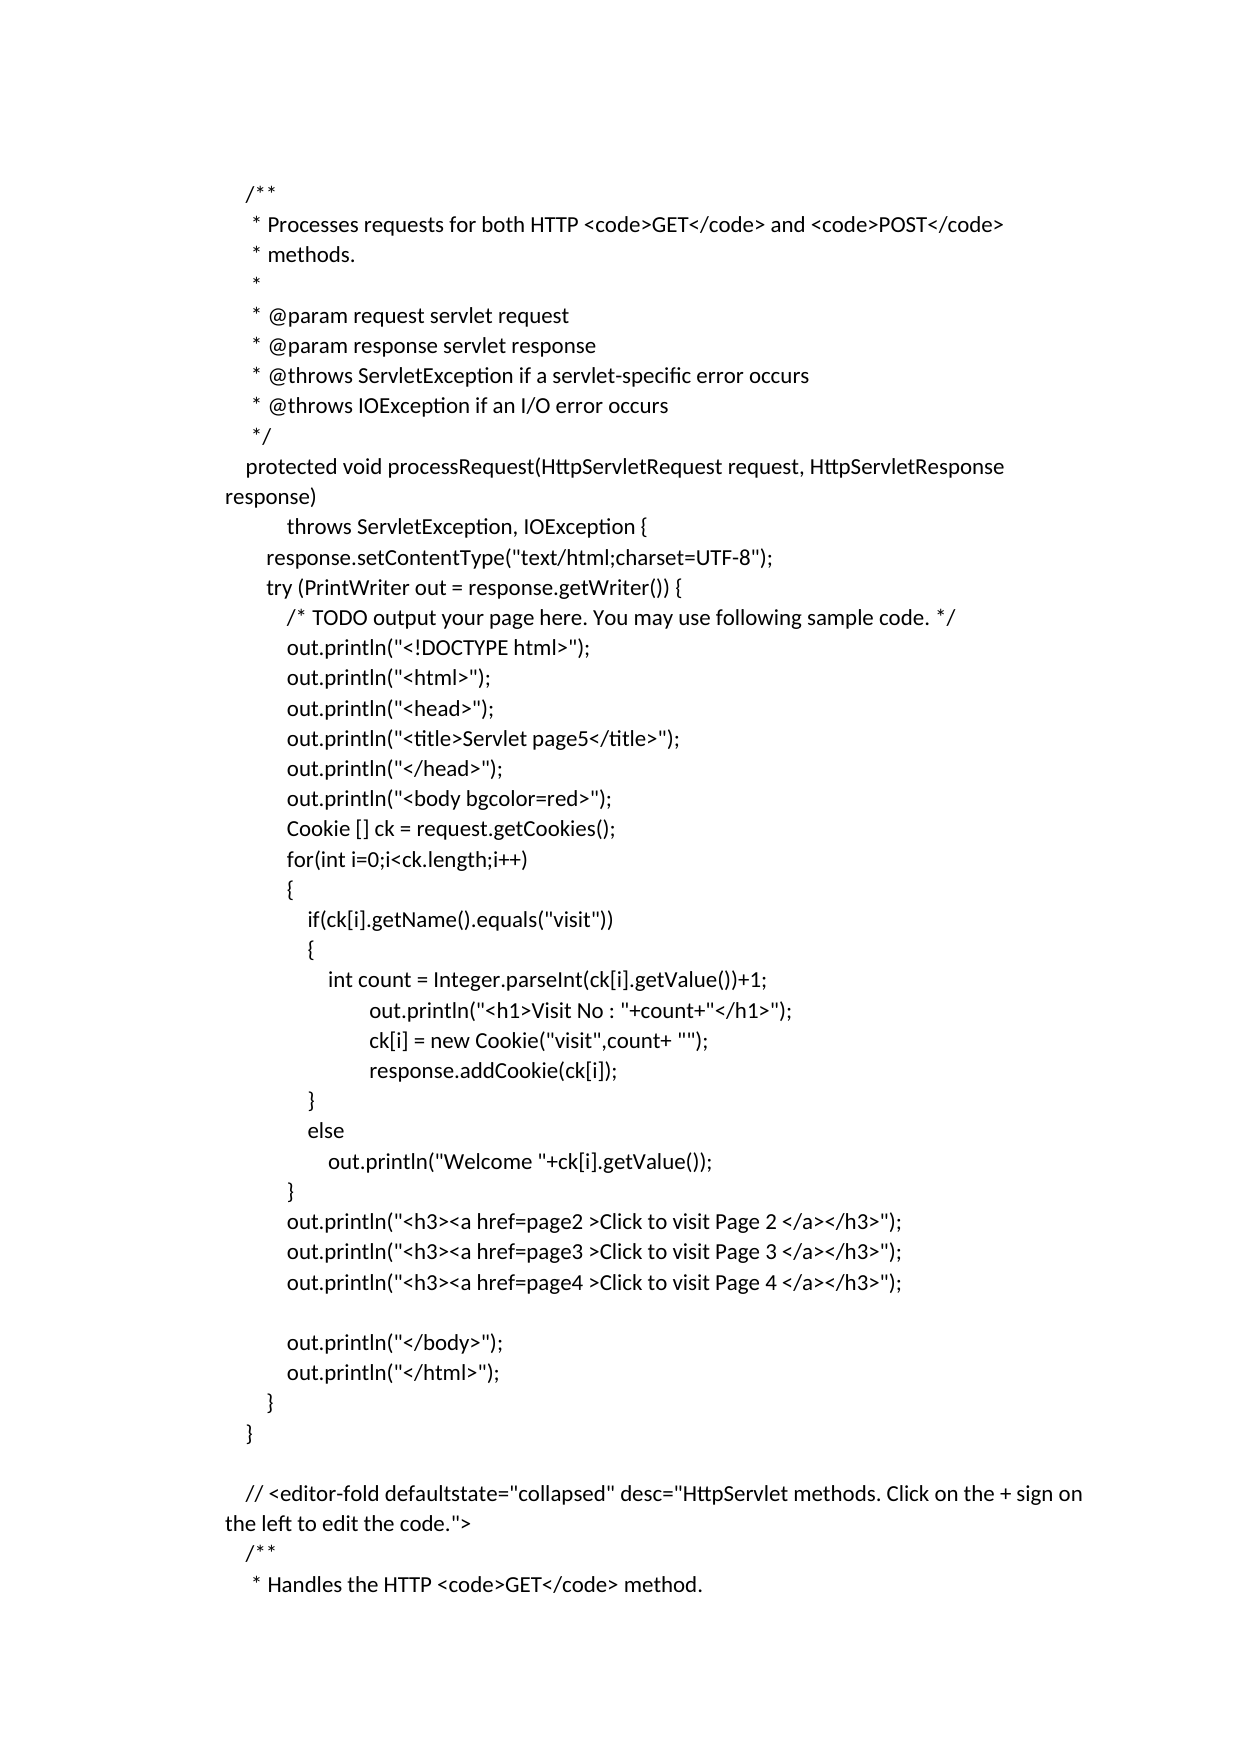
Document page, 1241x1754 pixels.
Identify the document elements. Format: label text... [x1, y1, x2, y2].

list * [225, 271, 1090, 299]
list Cookie [] ck = request.getCookies(); [225, 814, 1090, 843]
list } [225, 1086, 1090, 1114]
list int count = Integer.parseInt(ck[i].getValue())+1; [225, 966, 1090, 994]
list * methods. [225, 241, 1090, 269]
list try (PrintWriter out = response.getWriter()) { [225, 573, 1090, 601]
list out.println("<h1>Visit No : "+count+"</h1>"); [225, 996, 1090, 1024]
list out.println("<title>Servlet page5</title>"); [225, 724, 1090, 752]
list /* TODO output your page here. You may use following sample code. */ [225, 603, 1090, 631]
list ck[i] = new Cookie("visit",count+ ""); [225, 1026, 1090, 1054]
list out.println("</head>"); [225, 754, 1090, 782]
list * @param response servlet response [225, 331, 1090, 359]
list */ [225, 422, 1090, 450]
list out.println("<html>"); [225, 663, 1090, 692]
list out.println("</body>"); [225, 1328, 1090, 1356]
list out.println("Welcome "+ck[i].getValue()); [225, 1147, 1090, 1175]
list // <editor-fold defaultstate="collapsed" desc="HttpServlet methods. Click on the + sign on the left to edit the code."> [225, 1479, 1090, 1537]
list * @throws ServletException if a servlet-specific error occurs [225, 361, 1090, 389]
list for(int i=0;i<ck.length;i++) [225, 845, 1090, 873]
list out.println("<!DOCTYPE html>"); [225, 633, 1090, 661]
list else [225, 1117, 1090, 1145]
list /** [225, 1539, 1090, 1568]
list throws ServletException, IOException { [225, 512, 1090, 541]
list * @param request servlet request [225, 301, 1090, 329]
list protected void processRequest(HttpServletRequest request, HttpServletResponse response) [225, 452, 1090, 510]
list response.addCookie(ck[i]); [225, 1056, 1090, 1084]
list * @throws IOException if an I/O error occurs [225, 392, 1090, 420]
list out.println("<head>"); [225, 694, 1090, 722]
list } [225, 1419, 1090, 1447]
list } [225, 1177, 1090, 1205]
list * Processes requests for both HTTP <code>GET</code> and <code>POST</code> [225, 210, 1090, 238]
list } [225, 1388, 1090, 1417]
list out.println("</html>"); [225, 1358, 1090, 1386]
list response.setContentType("text/html;charset=UTF-8"); [225, 543, 1090, 571]
list /** [225, 180, 1090, 208]
list { [225, 935, 1090, 963]
list { [225, 875, 1090, 903]
list out.println("<body bgcolor=red>"); [225, 784, 1090, 812]
list out.println("<h3><a href=page2 >Click to visit Page 2 </a></h3>"); [225, 1207, 1090, 1235]
list * Handles the HTTP <code>GET</code> method. [225, 1570, 1090, 1598]
list out.println("<h3><a href=page4 >Click to visit Page 4 </a></h3>"); [225, 1268, 1090, 1296]
list out.println("<h3><a href=page3 >Click to visit Page 3 </a></h3>"); [225, 1237, 1090, 1266]
list if(ck[i].getName().equals("visit")) [225, 905, 1090, 933]
